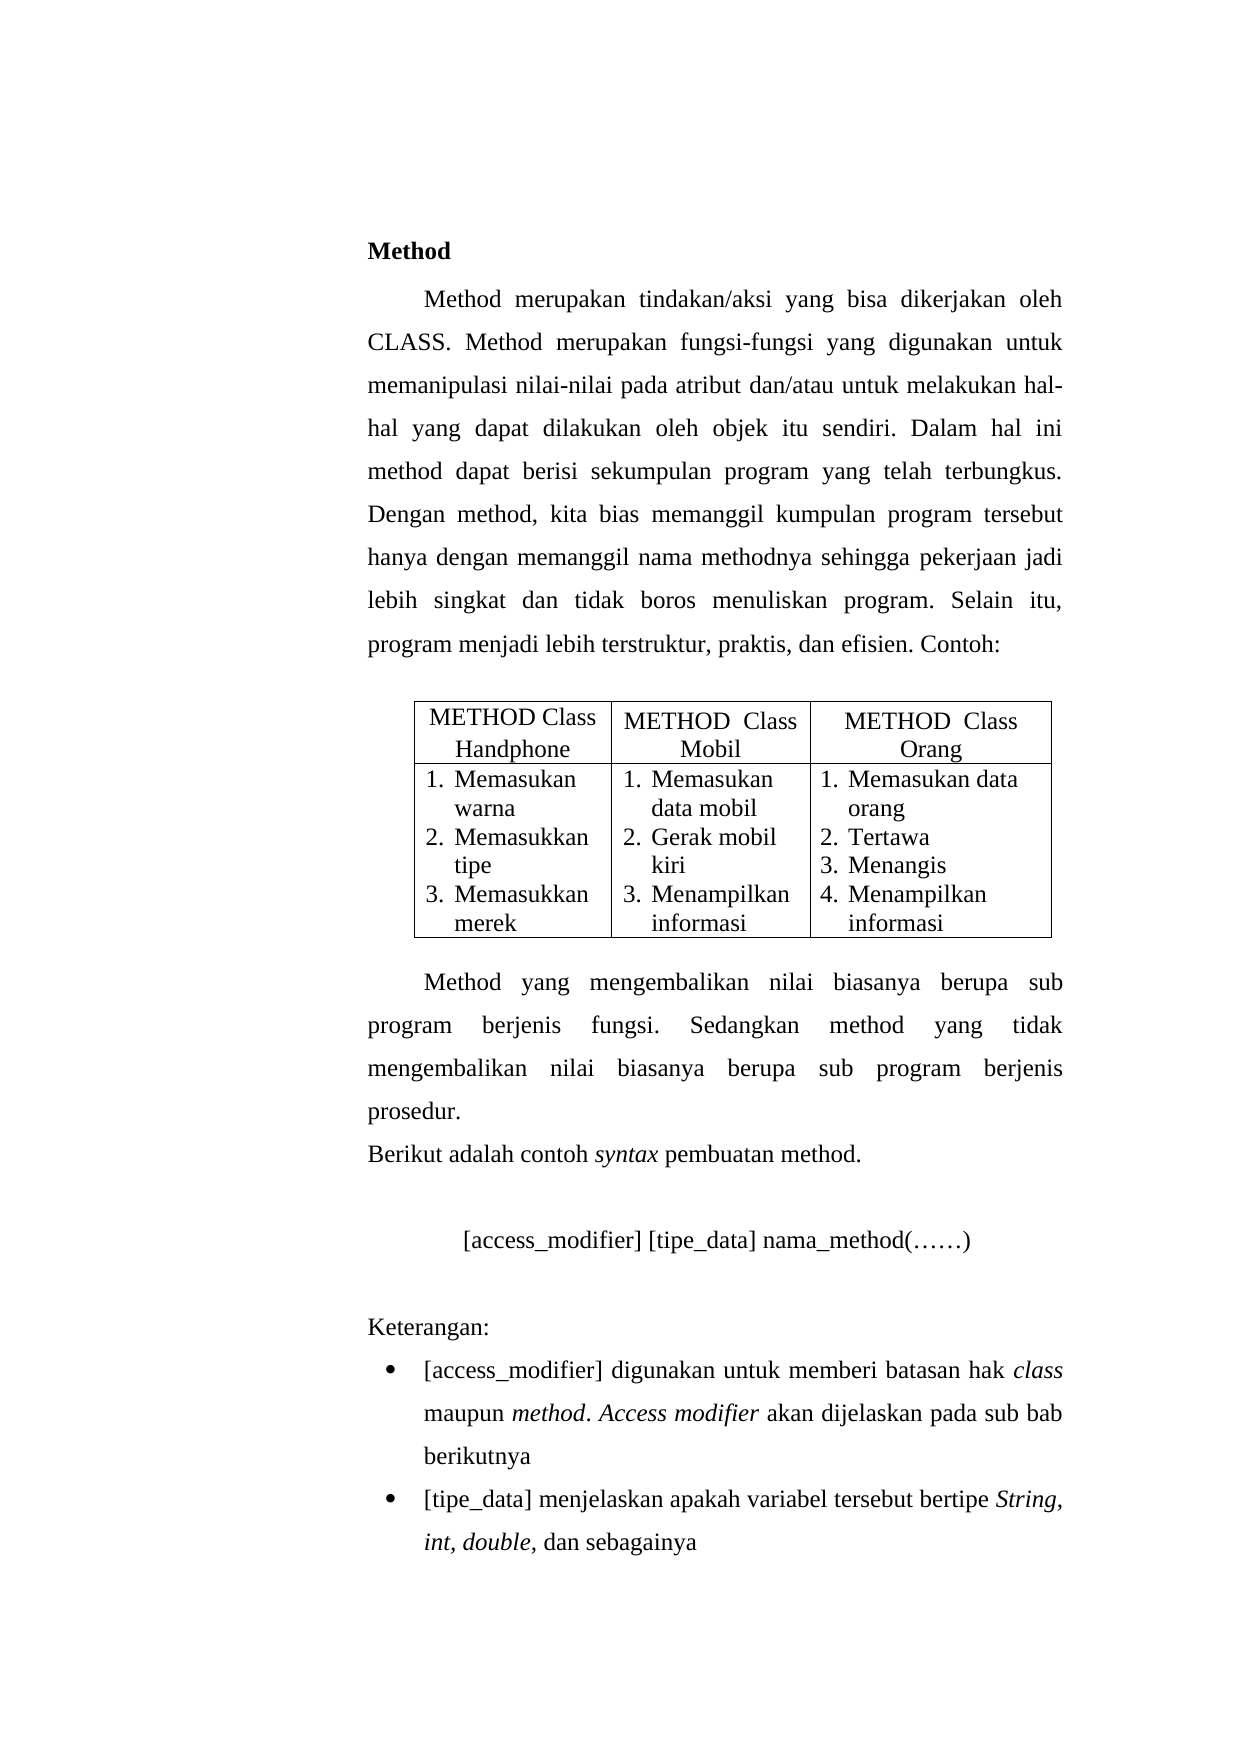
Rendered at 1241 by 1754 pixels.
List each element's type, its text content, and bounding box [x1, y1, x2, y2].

table_cell Memasukan data orang Tertawa Menangis Menampilkan informasi [811, 764, 1051, 937]
table_cell Memasukan warna Memasukkan tipe Memasukkan merek [415, 764, 611, 937]
text Keterangan: [367, 1312, 1063, 1340]
table_header METHOD Class Handphone [415, 702, 611, 763]
text Method yang mengembalikan nilai biasanya berupa sub program berjenis fungsi. Sedangkan method yang tidak mengembalikan nilai biasanya berupa sub program berjenis prosedur. [367, 967, 1063, 1125]
table_header METHOD Class Mobil [612, 702, 810, 763]
table_header METHOD Class Orang [811, 702, 1051, 763]
text Method [367, 236, 1063, 265]
table_cell Memasukan data mobil Gerak mobil kiri Menampilkan informasi [612, 764, 810, 937]
table_header [access_modifier] [tipe_data] nama_method(……) [452, 1225, 1054, 1312]
list [tipe_data] menjelaskan apakah variabel tersebut bertipe String, int, double, dan sebagainya [386, 1484, 1063, 1556]
list [access_modifier] digunakan untuk memberi batasan hak class maupun method. Access modifier akan dijelaskan pada sub bab berikutnya [386, 1355, 1063, 1470]
text Berikut adalah contoh syntax pembuatan method. [367, 1139, 1063, 1168]
text Method merupakan tindakan/aksi yang bisa dikerjakan oleh CLASS. Method merupakan fungsi-fungsi yang digunakan untuk memanipulasi nilai-nilai pada atribut dan/atau untuk melakukan hal-hal yang dapat dilakukan oleh objek itu sendiri. Dalam hal ini method dapat berisi sekumpulan program yang telah terbungkus. Dengan method, kita bias memanggil kumpulan program tersebut hanya dengan memanggil nama methodnya sehingga pekerjaan jadi lebih singkat dan tidak boros menuliskan program. Selain itu, program menjadi lebih terstruktur, praktis, dan efisien. Contoh: [367, 284, 1063, 657]
